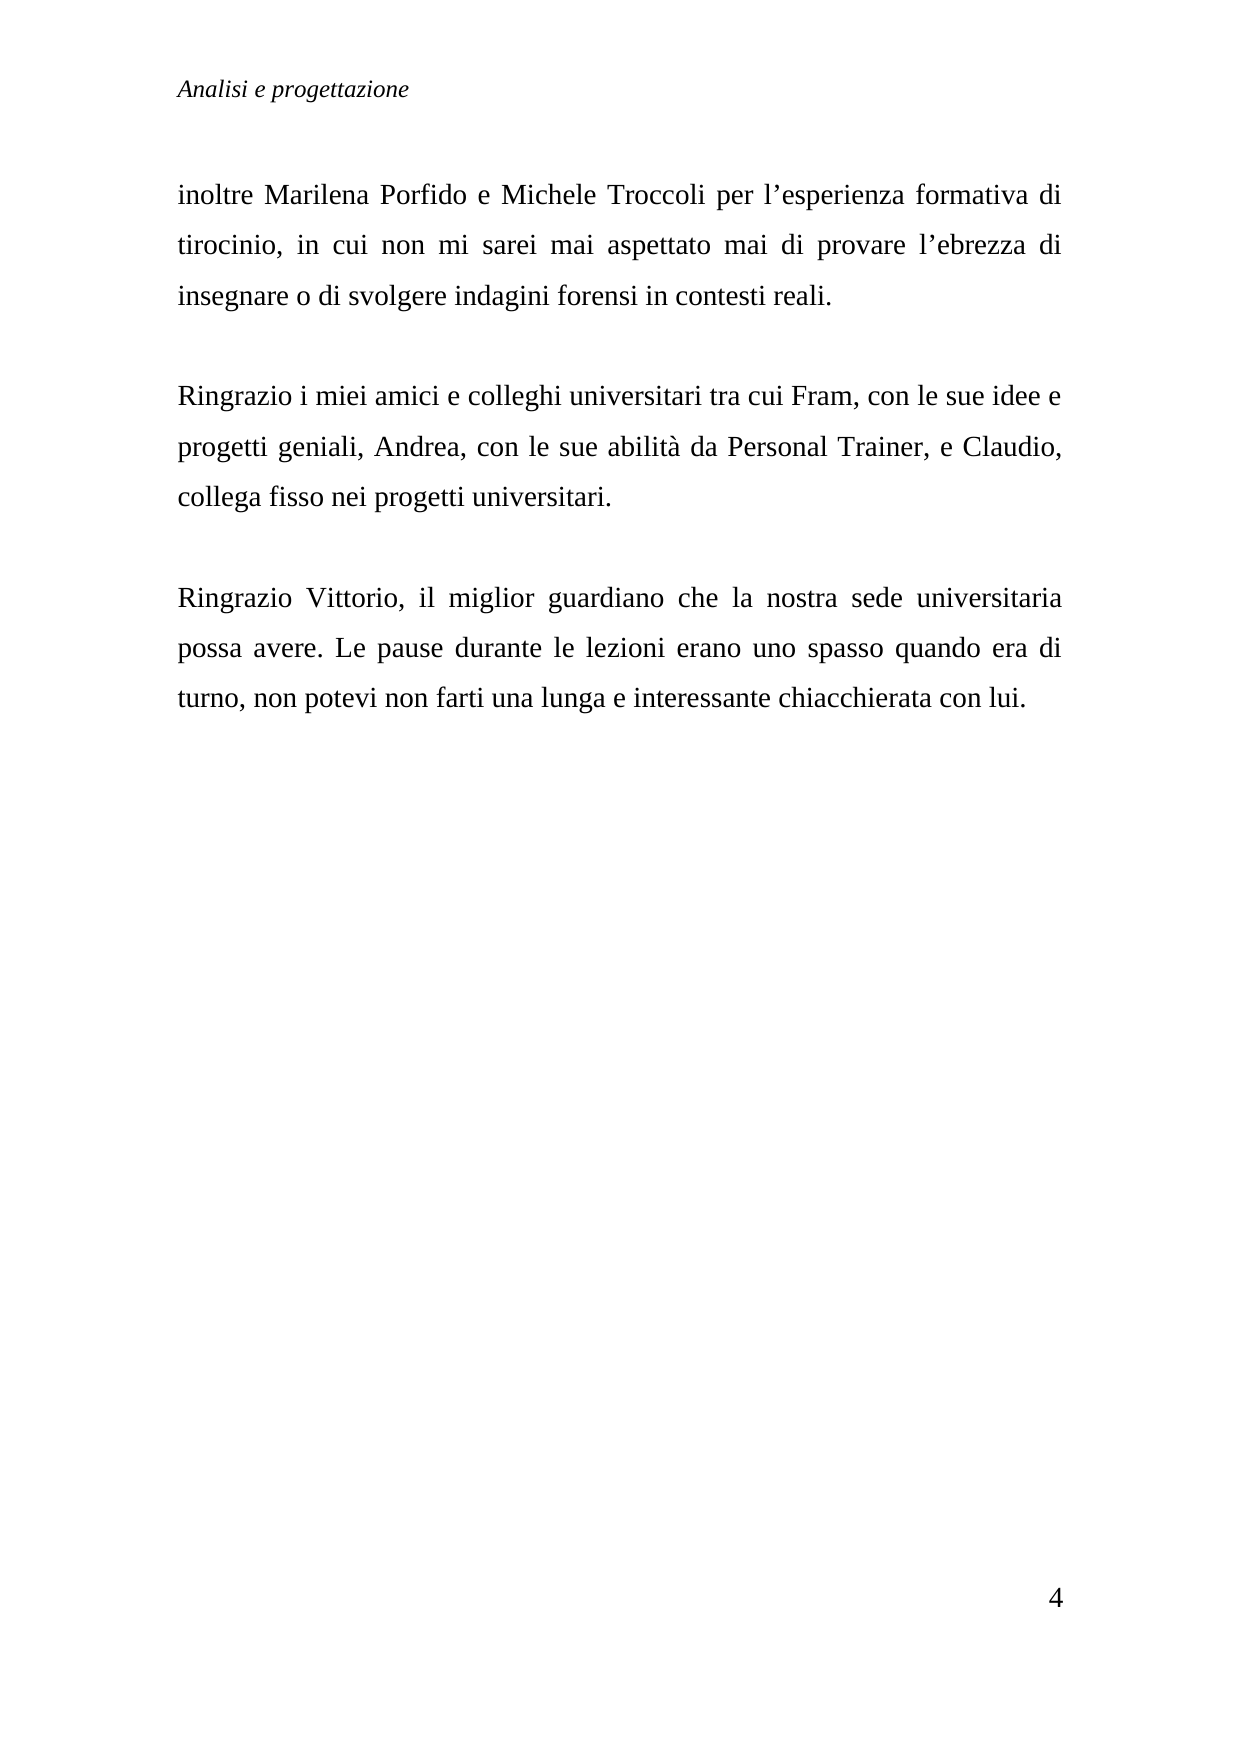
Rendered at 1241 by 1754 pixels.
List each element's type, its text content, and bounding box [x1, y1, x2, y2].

text Ringrazio Vittorio, il miglior guardiano che la nostra sede universitaria possa avere. Le pause durante le lezioni erano uno spasso quando era di turno, non potevi non farti una lunga e interessante chiacchierata con lui. [177, 580, 1063, 714]
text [177, 177, 1063, 311]
text Ringrazio i miei amici e colleghi universitari tra cui Fram, con le sue idee e progetti geniali, Andrea, con le sue abilità da Personal Trainer, e Claudio, collega fisso nei progetti universitari. [177, 378, 1063, 513]
